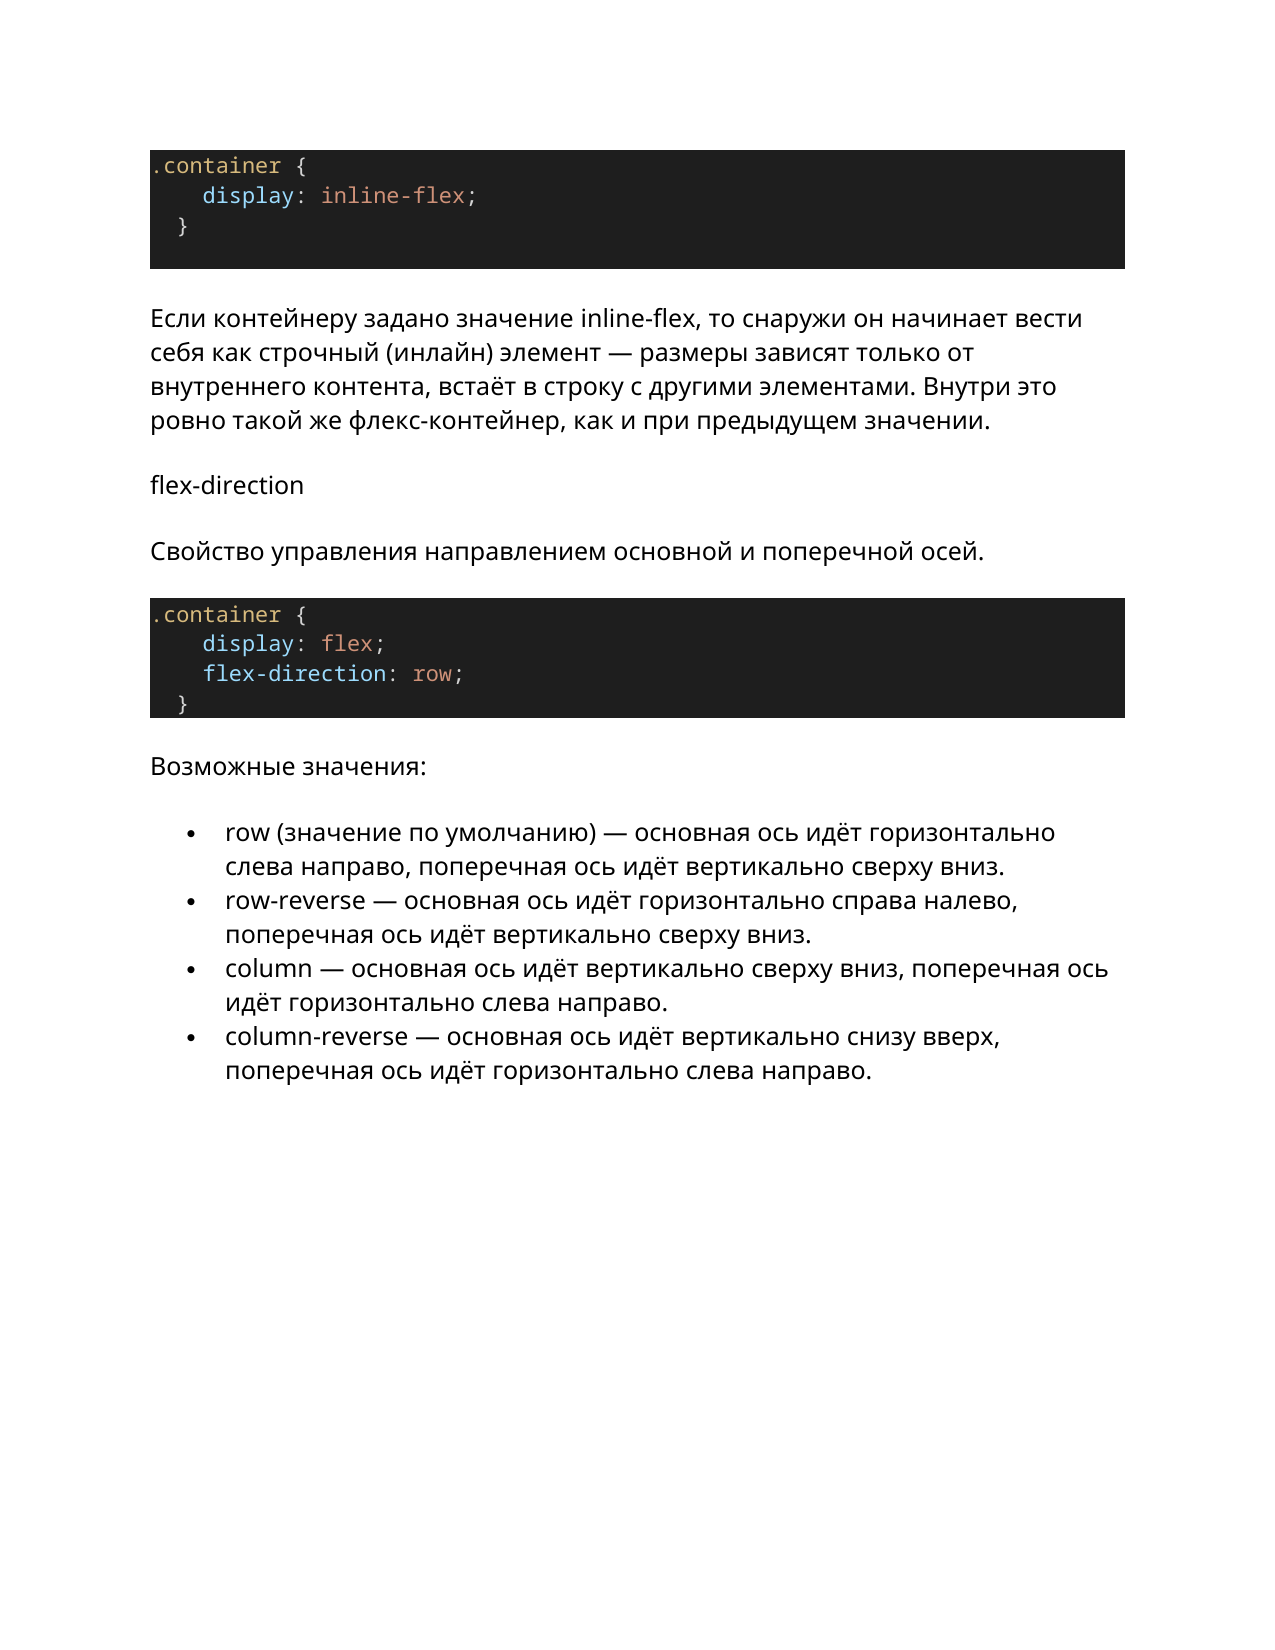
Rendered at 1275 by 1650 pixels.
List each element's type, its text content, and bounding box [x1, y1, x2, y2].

list row (значение по умолчанию) — основная ось идёт горизонтально слева направо, поперечная ось идёт вертикально сверху вниз. [187, 814, 1125, 882]
text Свойство управления направлением основной и поперечной осей. [150, 533, 1125, 567]
text flex-direction: row; [150, 658, 1125, 688]
text } [150, 209, 1125, 239]
text } [150, 688, 1125, 718]
text Возможные значения: [150, 749, 1125, 783]
text Если контейнеру задано значение inline-flex, то снаружи он начинает вести себя как строчный (инлайн) элемент — размеры зависят только от внутреннего контента, встаёт в строку с другими элементами. Внутри это ровно такой же флекс-контейнер, как и при предыдущем значении. [150, 300, 1125, 437]
list column-reverse — основная ось идёт вертикально снизу вверх, поперечная ось идёт горизонтально слева направо. [187, 1019, 1125, 1087]
text display: flex; [150, 628, 1125, 658]
text .container { [150, 598, 1125, 628]
text display: inline-flex; [150, 180, 1125, 209]
text flex-direction [150, 468, 1125, 502]
list column — основная ось идёт вертикально сверху вниз, поперечная ось идёт горизонтально слева направо. [187, 951, 1125, 1019]
text .container { [150, 150, 1125, 180]
list row-reverse — основная ось идёт горизонтально справа налево, поперечная ось идёт вертикально сверху вниз. [187, 882, 1125, 951]
